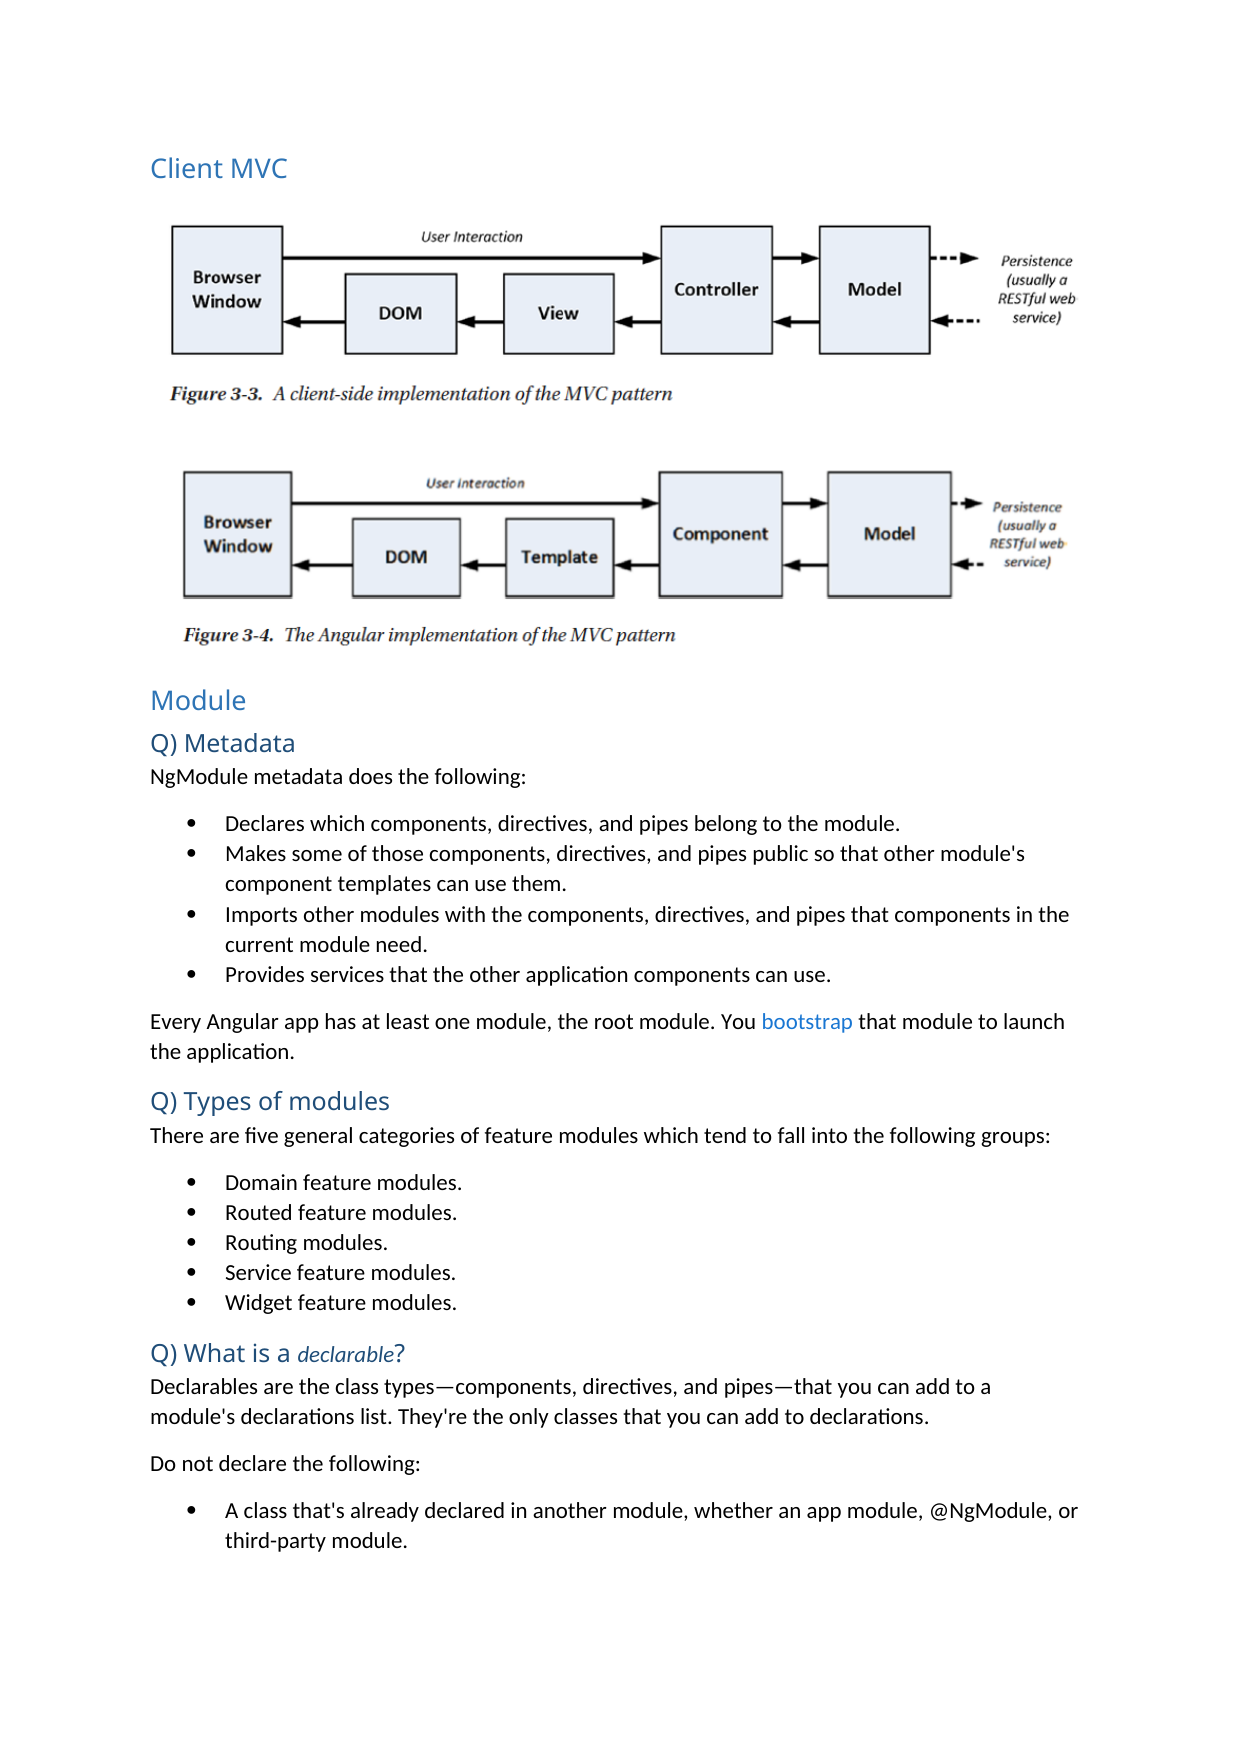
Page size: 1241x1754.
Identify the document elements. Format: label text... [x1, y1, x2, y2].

picture [150, 431, 1091, 663]
list Widget feature modules. [187, 1288, 1090, 1317]
picture [150, 189, 1091, 413]
text Every Angular app has at least one module, the root module. You bootstrap that module to launch the application. [150, 1007, 1090, 1065]
subtitle Client MVC [150, 150, 1090, 187]
list Domain feature modules. [187, 1168, 1090, 1196]
list Declares which components, directives, and pipes belong to the module. [187, 809, 1090, 837]
list Imports other modules with the components, directives, and pipes that components in the current module need. [187, 900, 1090, 958]
list Routed feature modules. [187, 1198, 1090, 1226]
list Service feature modules. [187, 1258, 1090, 1286]
list Provides services that the other application components can use. [187, 960, 1090, 988]
text Do not declare the following: [150, 1449, 1090, 1477]
subtitle Q) Metadata [150, 725, 1090, 759]
subtitle Module [150, 681, 1090, 718]
list Makes some of those components, directives, and pipes public so that other module's component templates can use them. [187, 839, 1090, 897]
text Declarables are the class types—components, directives, and pipes—that you can add to a module's declarations list. They're the only classes that you can add to declarations. [150, 1372, 1090, 1430]
text There are five general categories of feature modules which tend to fall into the following groups: [150, 1121, 1090, 1149]
subtitle Q) What is a declarable? [150, 1335, 1090, 1369]
list A class that's already declared in another module, whether an app module, @NgModule, or third-party module. [187, 1496, 1090, 1554]
text NgModule metadata does the following: [150, 762, 1090, 790]
list Routing modules. [187, 1228, 1090, 1256]
subtitle Q) Types of modules [150, 1084, 1090, 1118]
